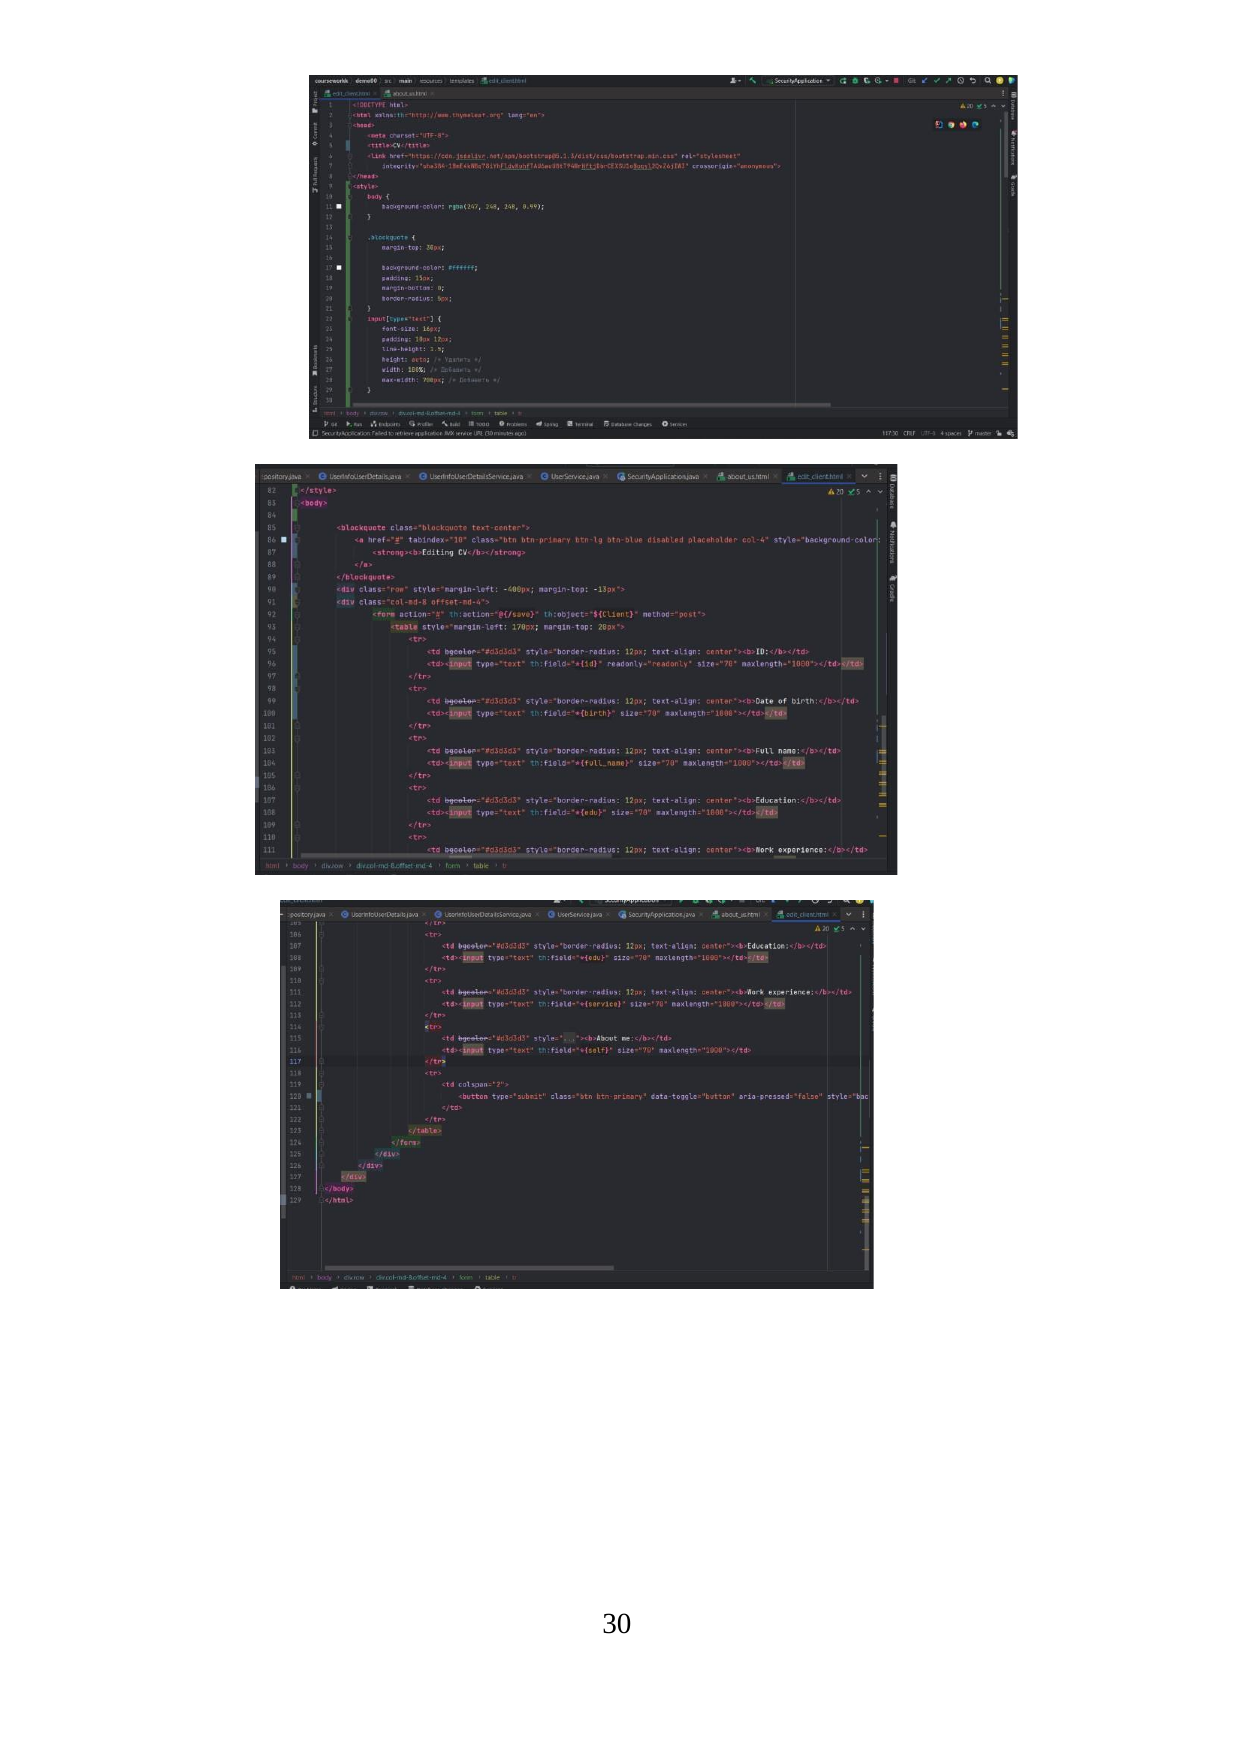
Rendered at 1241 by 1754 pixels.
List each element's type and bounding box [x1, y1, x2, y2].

picture [255, 464, 898, 875]
picture [280, 900, 874, 1289]
picture [309, 75, 1018, 439]
